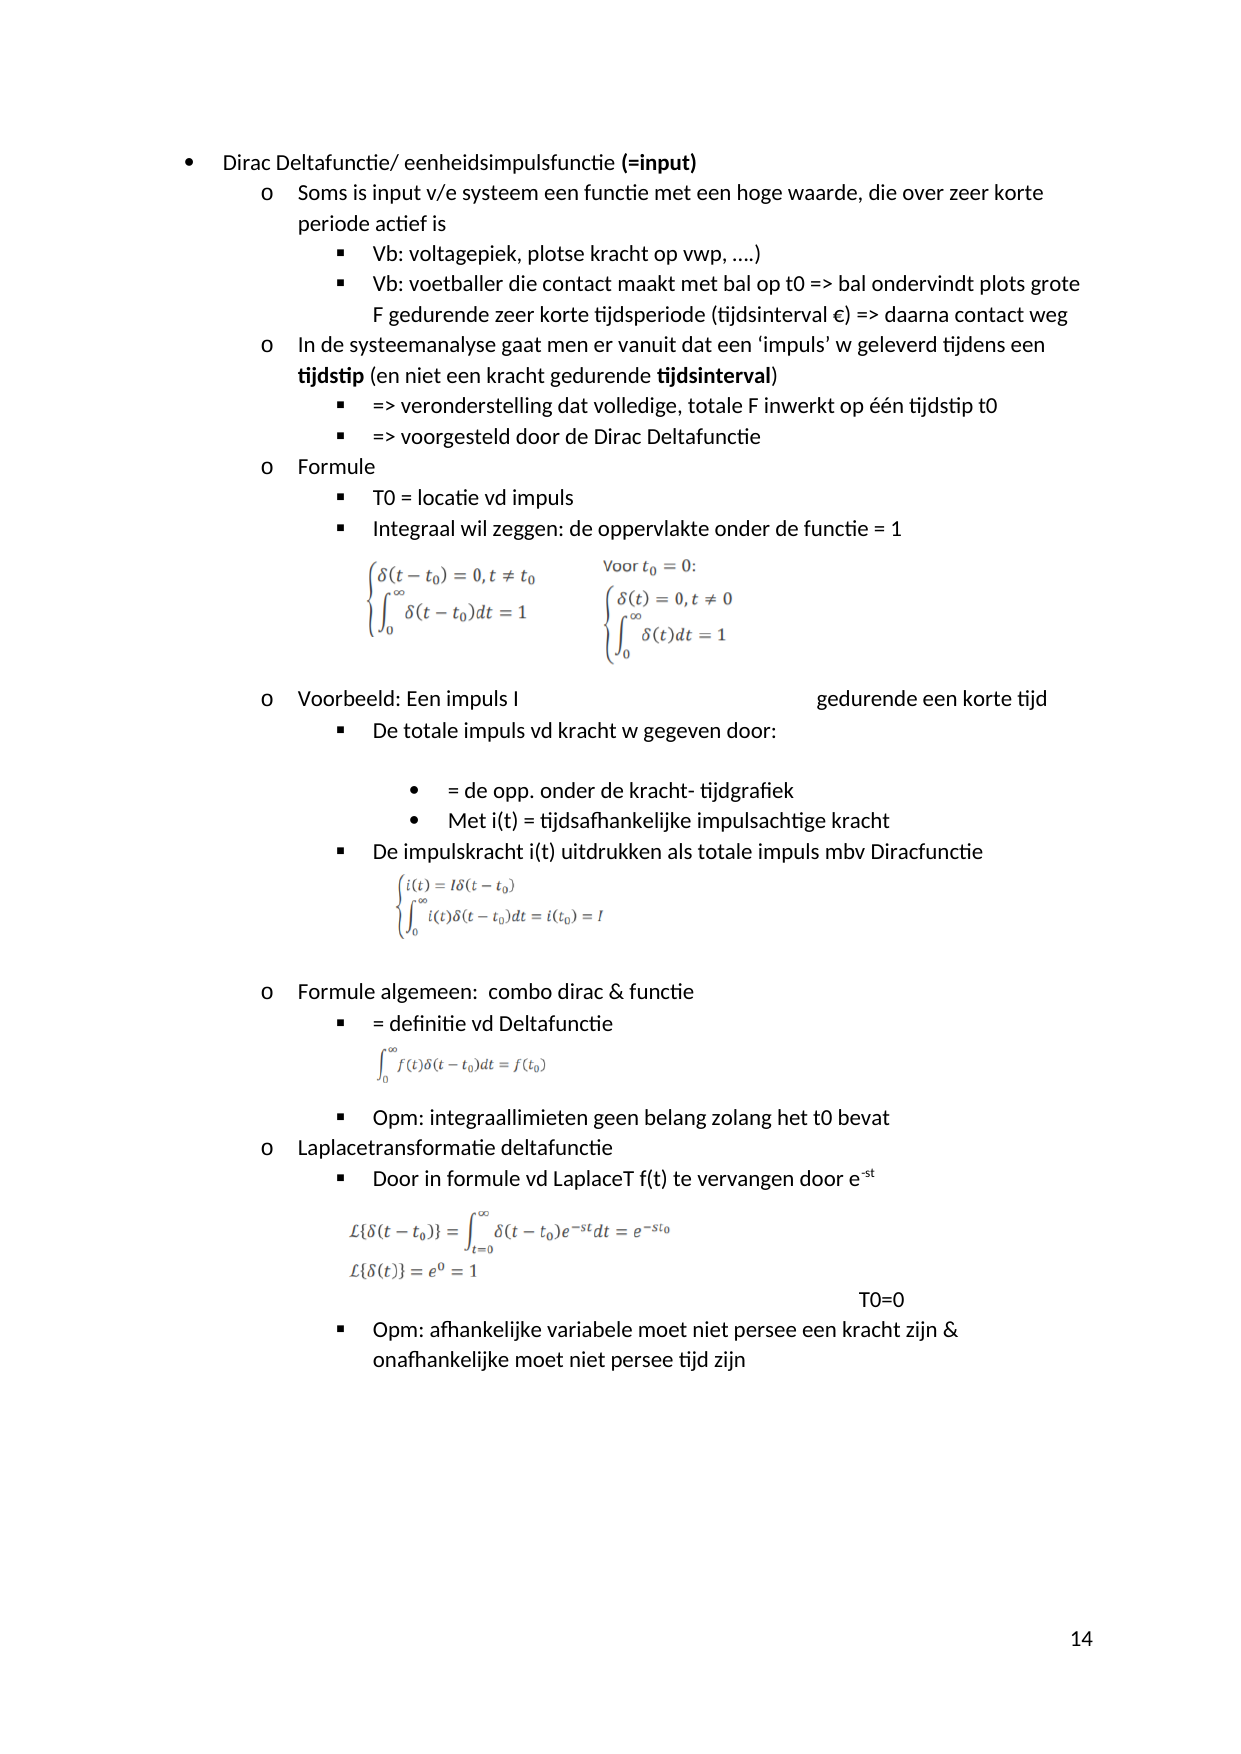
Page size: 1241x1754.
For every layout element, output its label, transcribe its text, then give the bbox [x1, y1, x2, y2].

picture [311, 1205, 690, 1292]
list Formule [260, 452, 1093, 481]
list = de opp. onder de kracht- tijdgrafiek [410, 776, 1093, 804]
list Vb: voltagepiek, plotse kracht op vwp, ….) [335, 239, 1093, 267]
list Voorbeeld: Een impuls I gedurende een korte tijd (Dirac in combo met een functie) [260, 684, 1093, 714]
list Laplacetransformatie deltafunctie [260, 1133, 1093, 1162]
list Door in formule vd LaplaceT f(t) te vervangen door e-st [335, 1164, 1093, 1192]
list Integraal wil zeggen: de oppervlakte onder de functie = 1 [335, 514, 1093, 542]
list Opm: afhankelijke variabele moet niet persee een kracht zijn & onafhankelijke moet niet persee tijd zijn [335, 1315, 1093, 1373]
picture [324, 551, 798, 676]
list Formule algemeen: combo dirac & functie [260, 977, 1093, 1007]
picture [366, 870, 613, 939]
list De impulskracht i(t) uitdrukken als totale impuls mbv Diracfunctie [335, 837, 1093, 865]
list De totale impuls vd kracht w gegeven door: [335, 716, 1093, 744]
list Dirac Deltafunctie/ eenheidsimpulsfunctie (=input) [185, 148, 1093, 176]
list = definitie vd Deltafunctie [335, 1009, 1093, 1037]
list T0 = locatie vd impuls [335, 483, 1093, 511]
list T0=0 [298, 1285, 1093, 1313]
list In de systeemanalyse gaat men er vanuit dat een ‘impuls’ w geleverd tijdens een tijdstip (en niet een kracht gedurende tijdsinterval) [260, 330, 1093, 389]
list Met i(t) = tijdsafhankelijke impulsachtige kracht [410, 807, 1093, 834]
list => veronderstelling dat volledige, totale F inwerkt op één tijdstip t0 [335, 392, 1093, 419]
list Soms is input v/e systeem een functie met een hoge waarde, die over zeer korte periode actief is [260, 178, 1093, 237]
list => voorgesteld door de Dirac Deltafunctie [335, 422, 1093, 450]
list Vb: voetballer die contact maakt met bal op t0 => bal ondervindt plots grote F gedurende zeer korte tijdsperiode (tijdsinterval €) => daarna contact weg [335, 269, 1093, 328]
picture [360, 1041, 563, 1083]
list Opm: integraallimieten geen belang zolang het t0 bevat [335, 1103, 1093, 1131]
